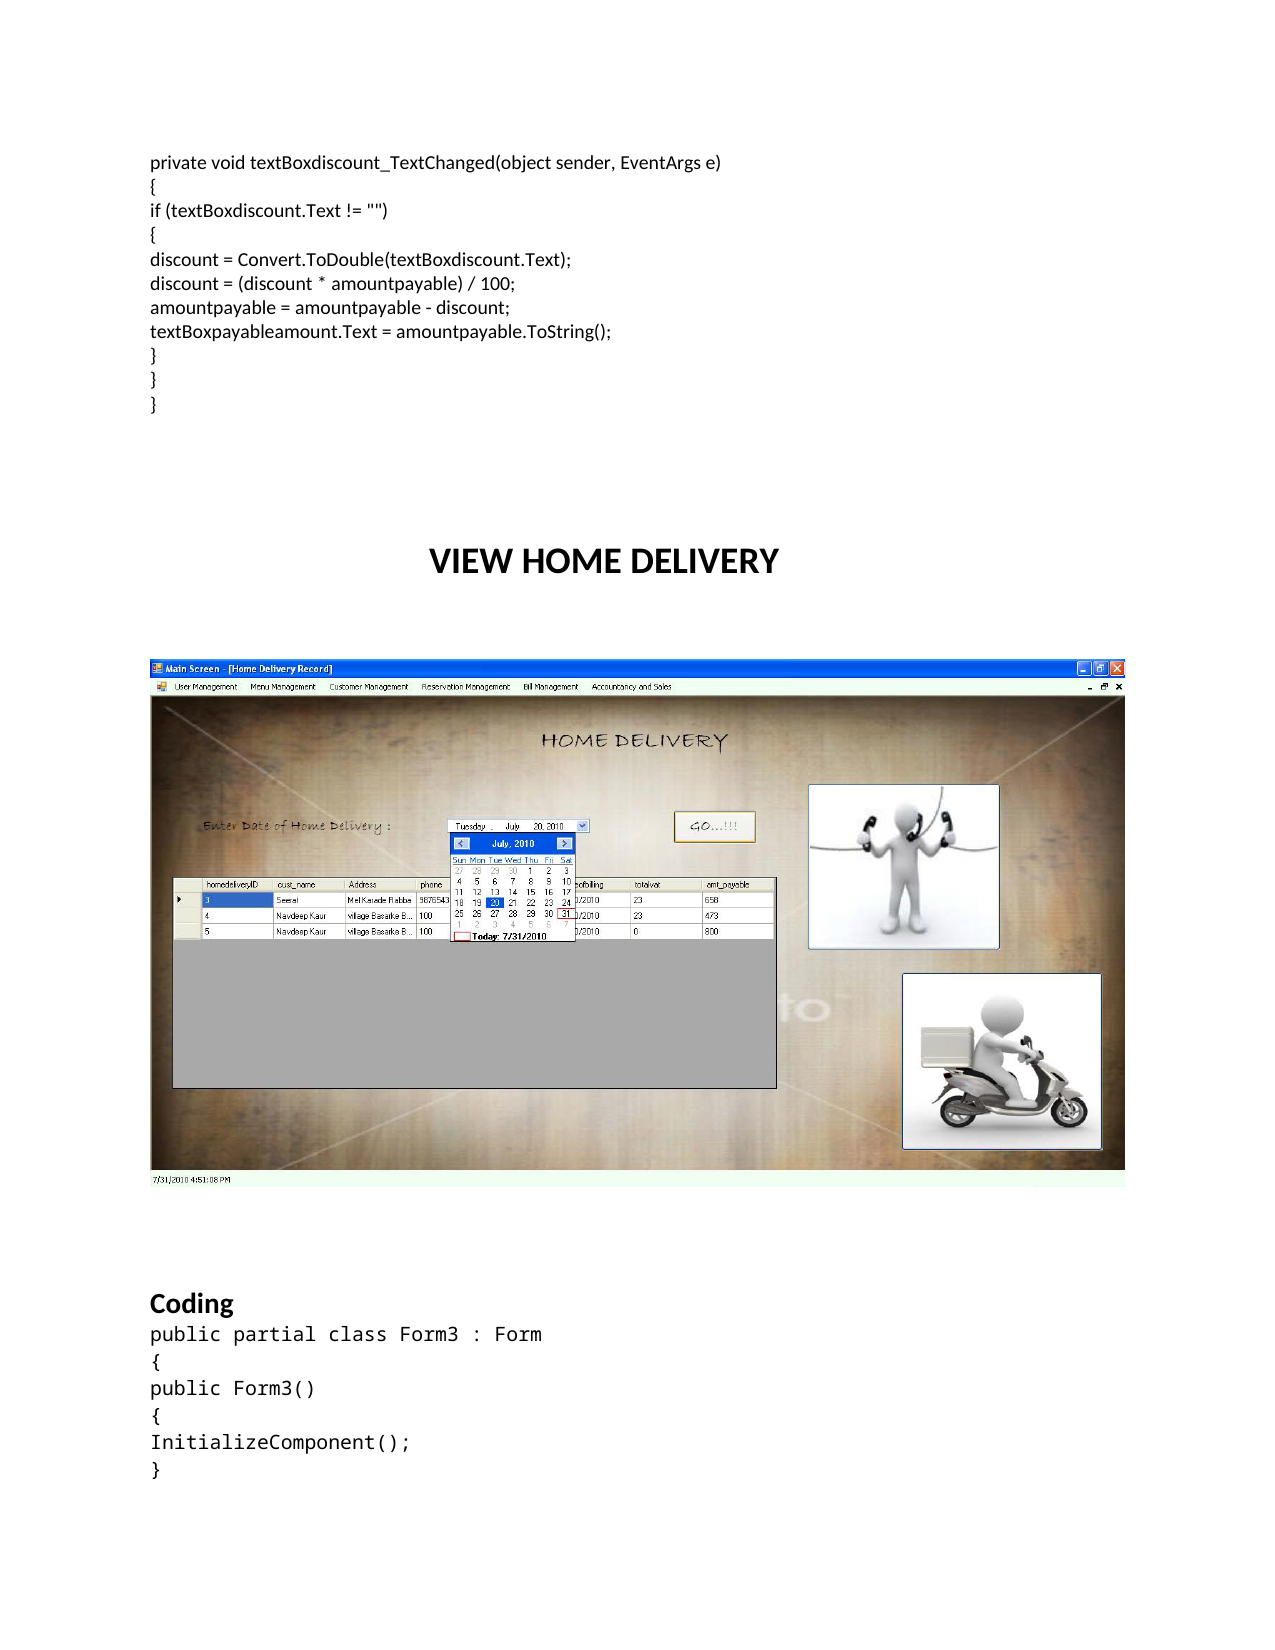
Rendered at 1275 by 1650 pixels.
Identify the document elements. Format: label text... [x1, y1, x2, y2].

text { [150, 174, 1125, 198]
text VIEW HOME DELIVERY [150, 537, 1125, 583]
text { [150, 222, 1125, 247]
text textBoxpayableamount.Text = amountpayable.ToString(); [150, 319, 1125, 343]
text private void textBoxdiscount_TextChanged(object sender, EventArgs e) [150, 150, 1125, 174]
text } [150, 392, 1125, 416]
text public partial class Form3 : Form [150, 1321, 1125, 1348]
text amountpayable = amountpayable - discount; [150, 295, 1125, 319]
text discount = Convert.ToDouble(textBoxdiscount.Text); [150, 247, 1125, 271]
text if (textBoxdiscount.Text != "") [150, 198, 1125, 222]
text Coding [150, 1285, 1125, 1321]
text } [150, 1456, 1125, 1482]
text } [150, 367, 1125, 392]
text { [150, 1402, 1125, 1428]
text { [150, 1348, 1125, 1374]
text discount = (discount * amountpayable) / 100; [150, 271, 1125, 295]
text } [150, 343, 1125, 367]
text public Form3() [150, 1374, 1125, 1402]
text InitializeComponent(); [150, 1428, 1125, 1456]
